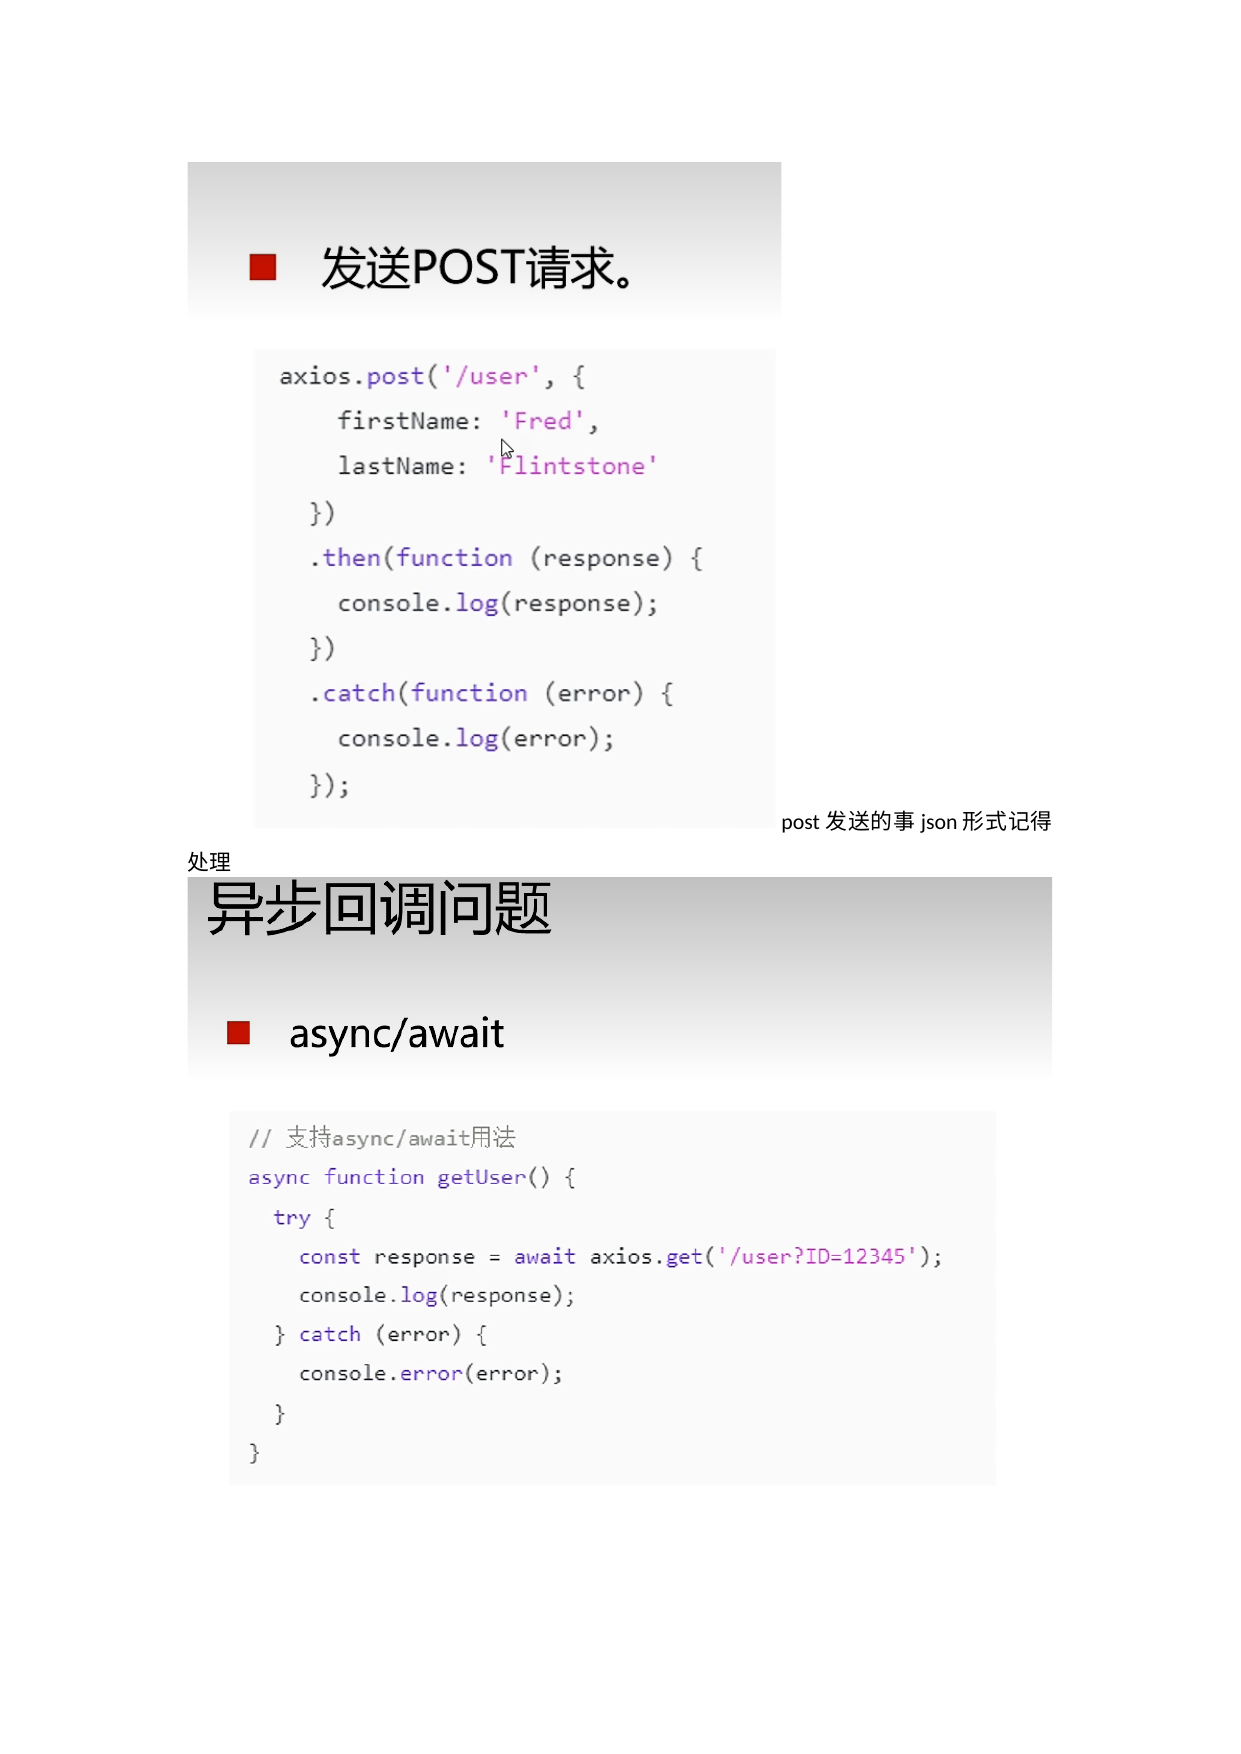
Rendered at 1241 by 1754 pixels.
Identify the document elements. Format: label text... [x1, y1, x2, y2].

picture [187, 162, 782, 830]
picture [187, 877, 1053, 1518]
